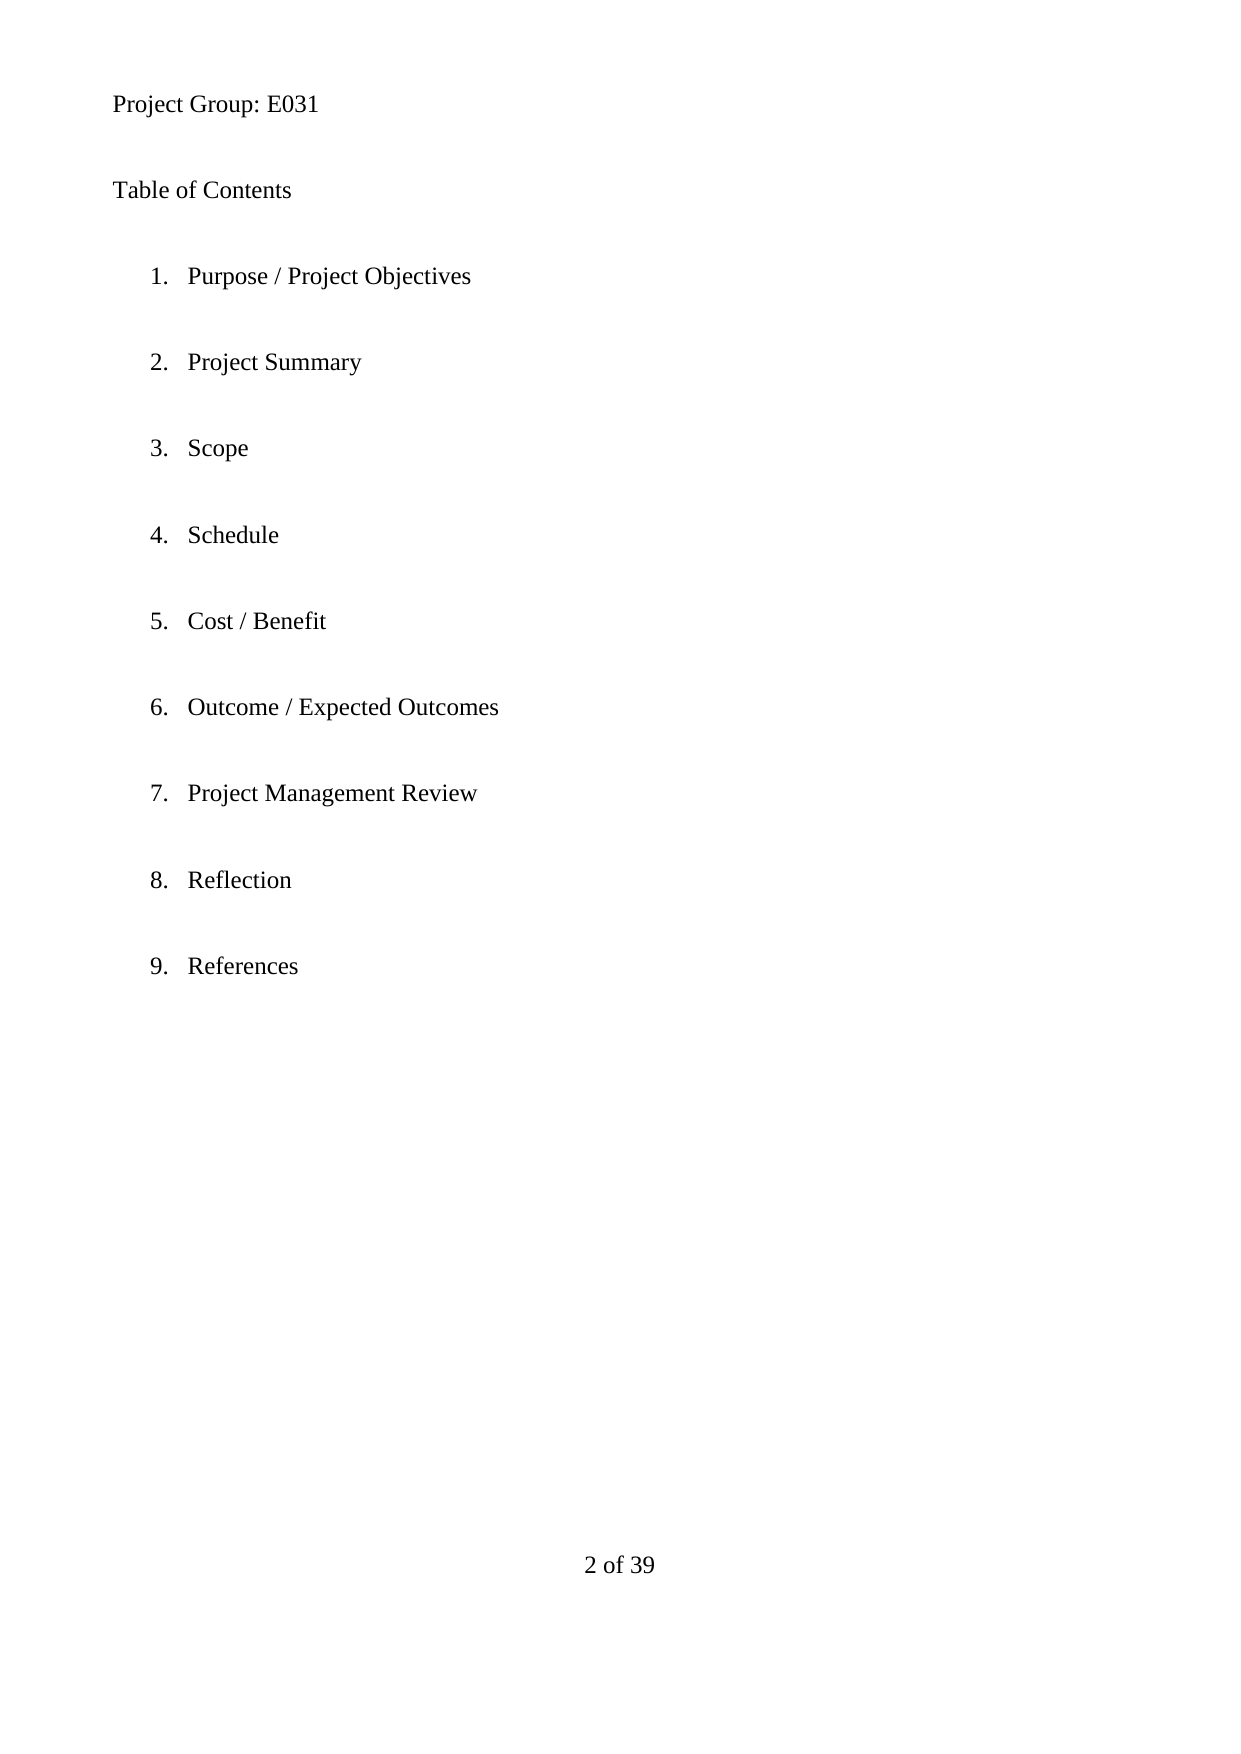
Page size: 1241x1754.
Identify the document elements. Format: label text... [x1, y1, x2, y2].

list Purpose / Project Objectives [150, 261, 1128, 290]
list Cost / Benefit [150, 606, 1128, 635]
subtitle Table of Contents [112, 175, 1128, 203]
list Outcome / Expected Outcomes [150, 692, 1128, 721]
list Scope [150, 433, 1128, 462]
list Reflection [150, 865, 1128, 893]
list Project Management Review [150, 778, 1128, 807]
list References [150, 951, 1128, 980]
list Project Summary [150, 347, 1128, 376]
list Schedule [150, 520, 1128, 548]
